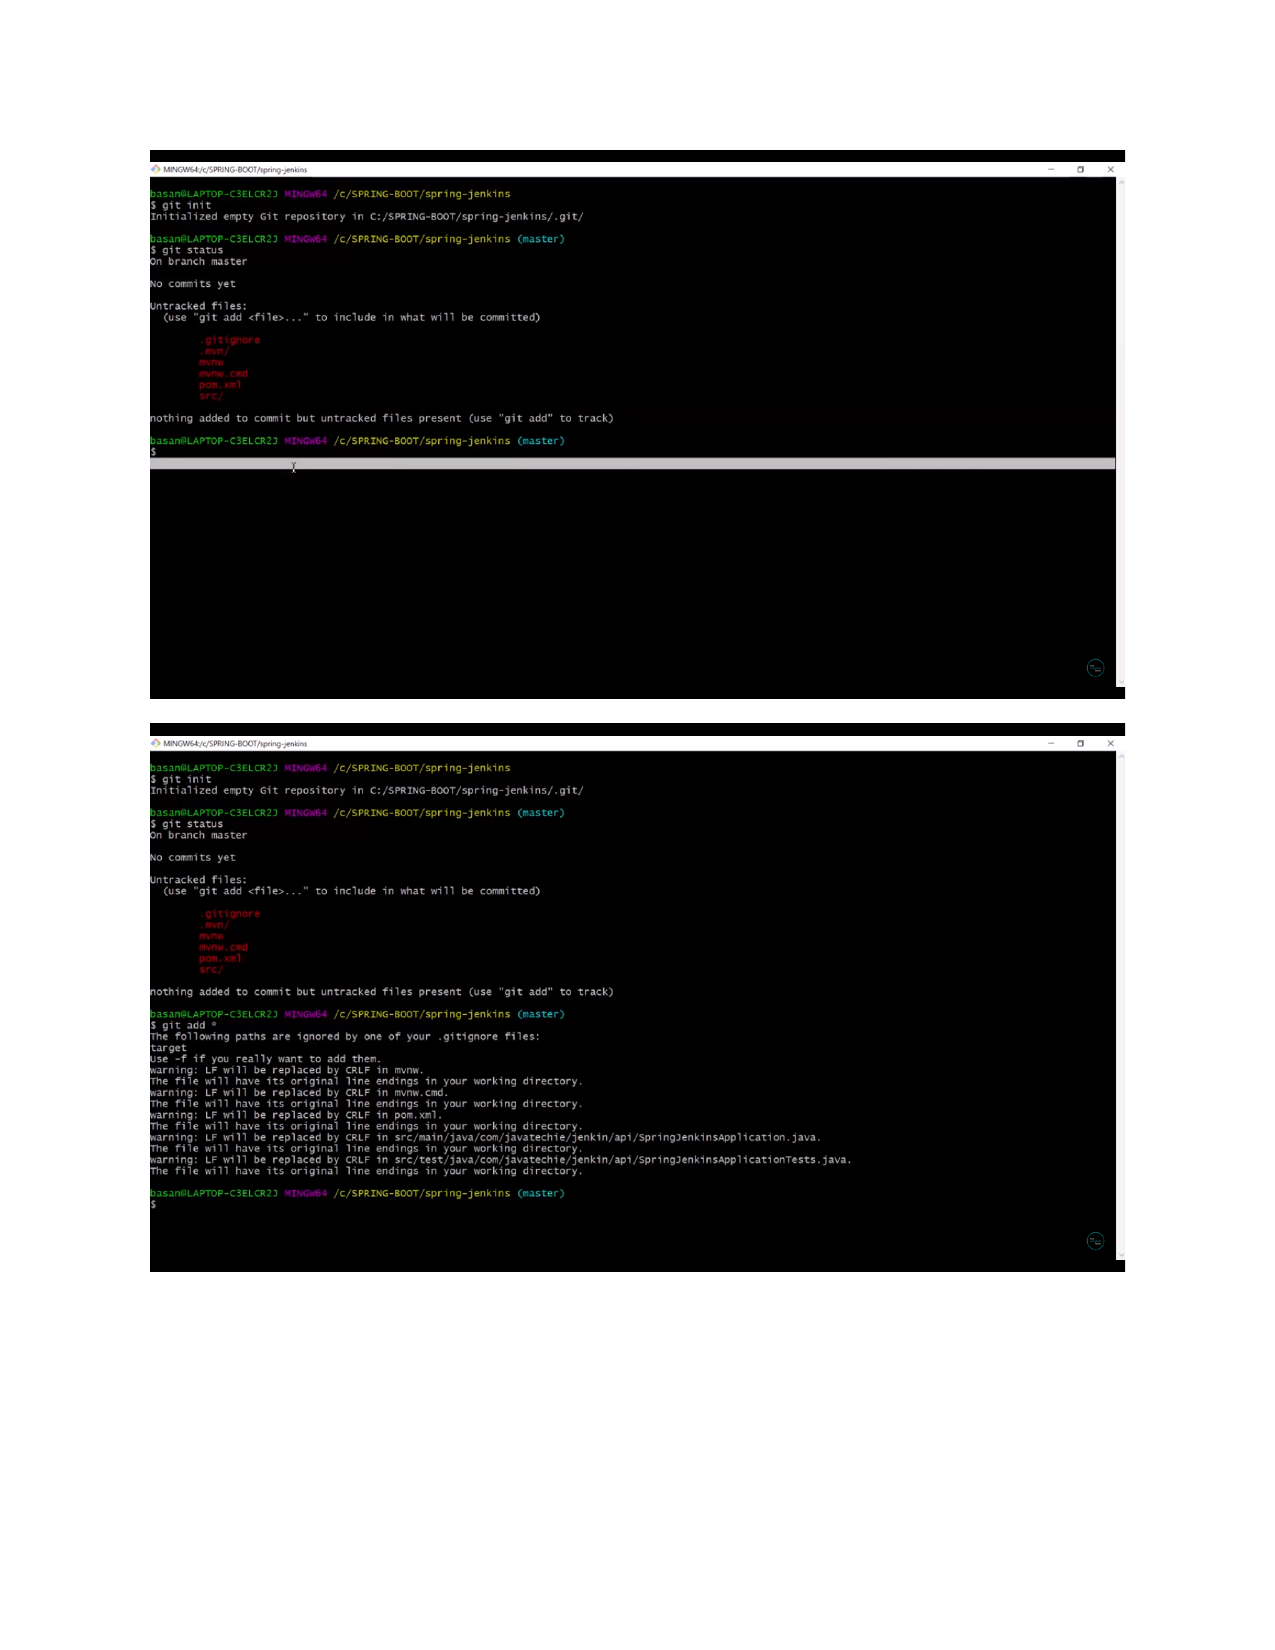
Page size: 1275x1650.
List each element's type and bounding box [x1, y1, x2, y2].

picture [150, 723, 1125, 1272]
picture [150, 150, 1125, 699]
